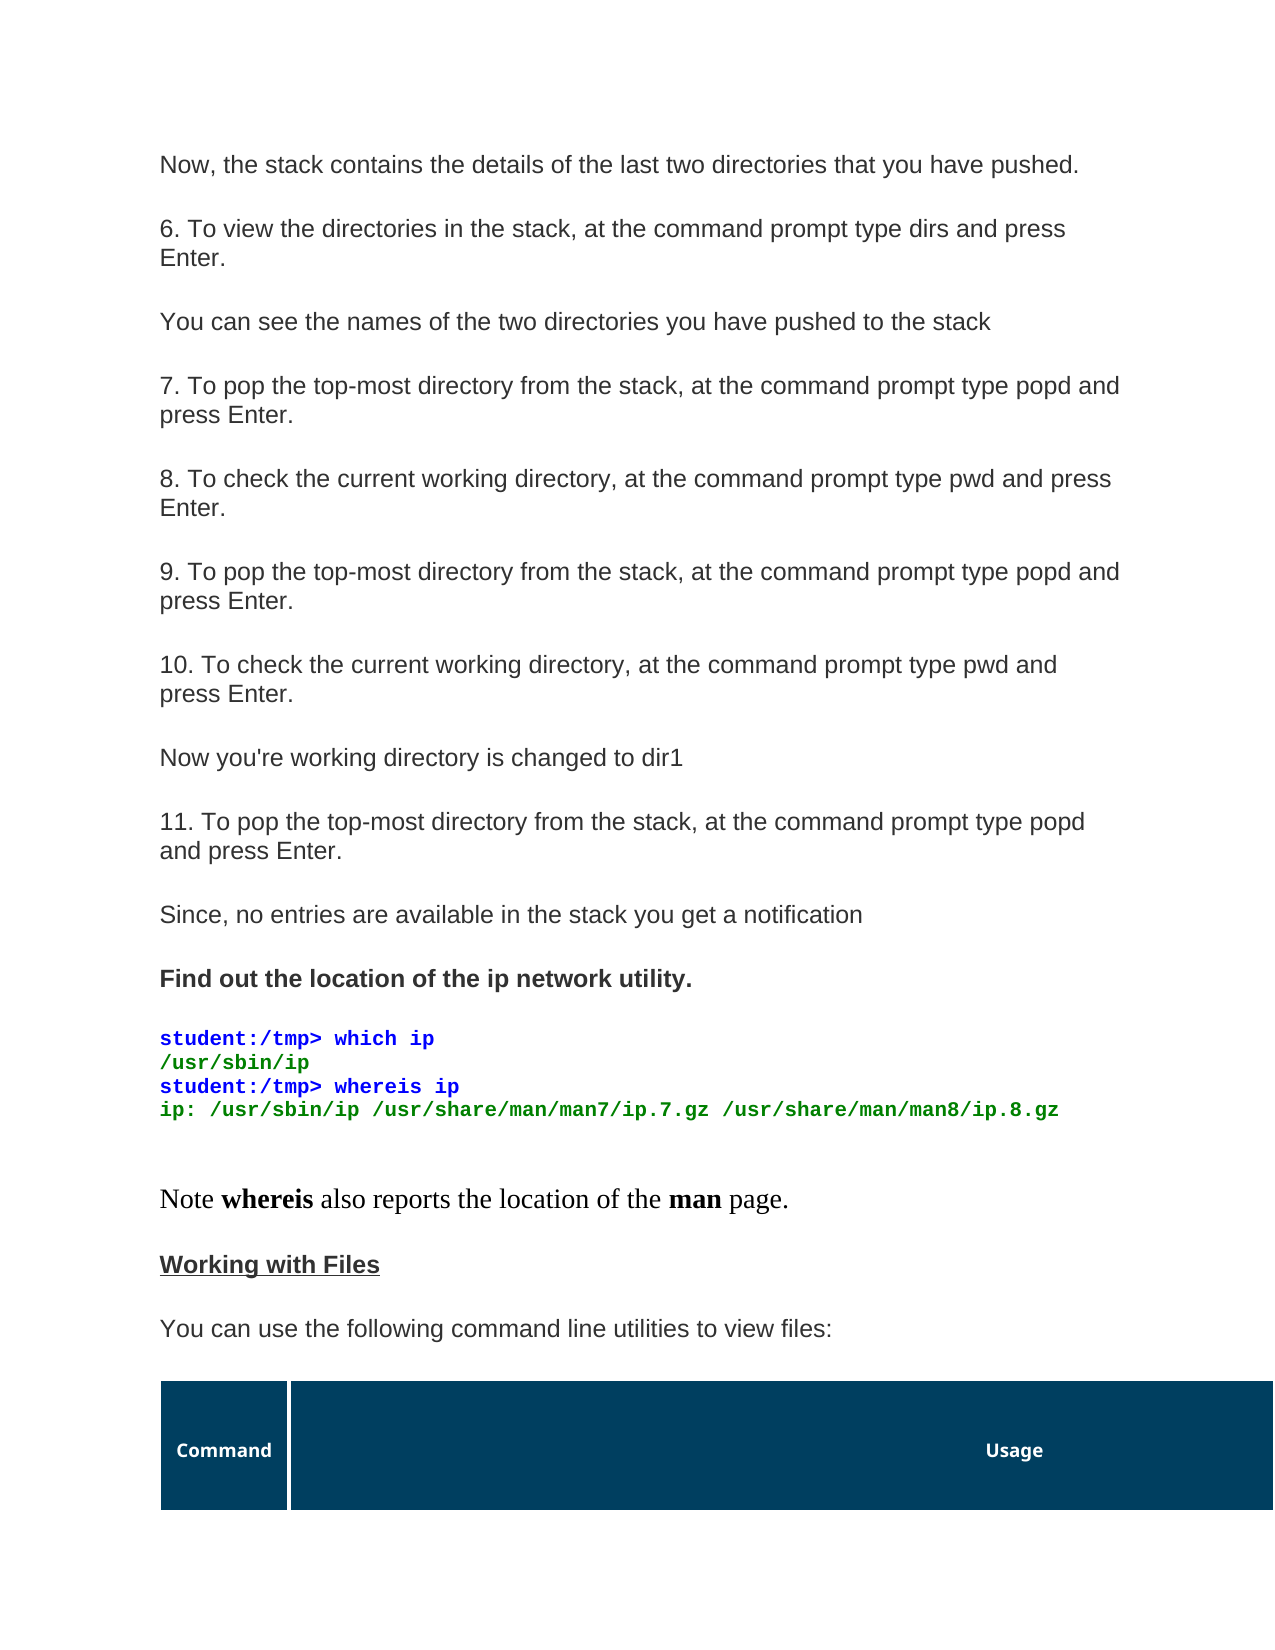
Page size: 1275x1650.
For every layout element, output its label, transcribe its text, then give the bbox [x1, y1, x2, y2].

text ip: /usr/sbin/ip /usr/share/man/man7/ip.7.gz /usr/share/man/man8/ip.8.gz [159, 1099, 1125, 1123]
text 7. To pop the top-most directory from the stack, at the command prompt type popd and press Enter. [159, 371, 1125, 429]
text You can see the names of the two directories you have pushed to the stack [159, 307, 1125, 336]
text 10. To check the current working directory, at the command prompt type pwd and press Enter. [159, 650, 1125, 707]
text Now you're working directory is changed to dir1 [159, 743, 1125, 772]
text Now, the stack contains the details of the last two directories that you have pushed. [159, 150, 1125, 179]
text 8. To check the current working directory, at the command prompt type pwd and press Enter. [159, 464, 1125, 522]
text Find out the location of the ip network utility. [159, 964, 1125, 993]
text 11. To pop the top-most directory from the stack, at the command prompt type popd and press Enter. [159, 807, 1125, 864]
text 9. To pop the top-most directory from the stack, at the command prompt type popd and press Enter. [159, 557, 1125, 614]
text You can use the following command line utilities to view files: [159, 1314, 1125, 1343]
text 6. To view the directories in the stack, at the command prompt type dirs and press Enter. [159, 214, 1125, 272]
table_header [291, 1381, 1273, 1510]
text student:/tmp> which ip [159, 1028, 1125, 1052]
text Note whereis also reports the location of the man page. [159, 1182, 1125, 1214]
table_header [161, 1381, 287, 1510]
text student:/tmp> whereis ip [159, 1076, 1125, 1099]
text Since, no entries are available in the stack you get a notification [159, 900, 1125, 929]
text /usr/sbin/ip [159, 1052, 1125, 1076]
text Working with Files [159, 1250, 1125, 1279]
